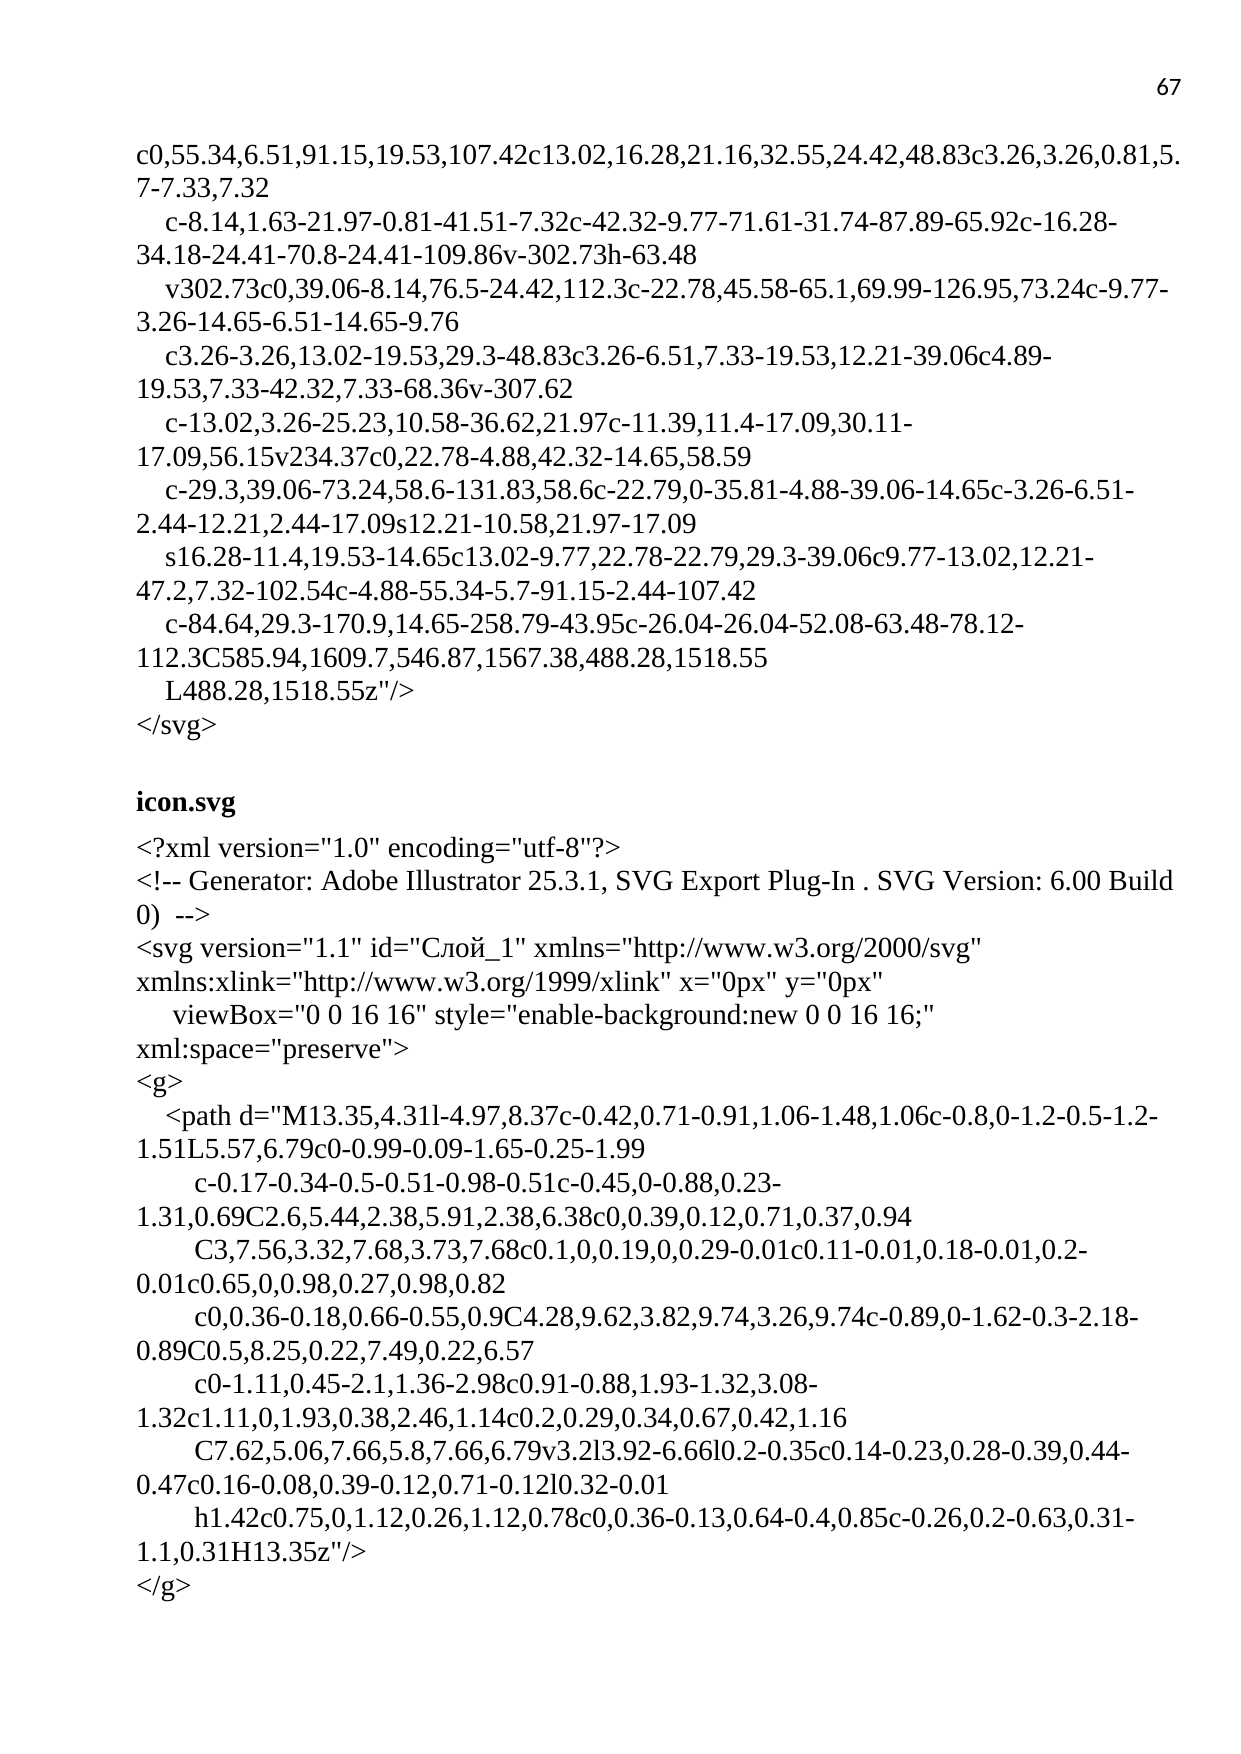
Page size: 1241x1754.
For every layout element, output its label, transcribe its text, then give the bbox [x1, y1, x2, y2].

text c0,55.34,6.51,91.15,19.53,107.42c13.02,16.28,21.16,32.55,24.42,48.83c3.26,3.26,0.81,5.7-7.33,7.32 [136, 103, 1181, 204]
text <svg version="1.1" id="Слой_1" xmlns="http://www.w3.org/2000/svg" xmlns:xlink="http://www.w3.org/1999/xlink" x="0px" y="0px" [136, 930, 1181, 997]
text c-84.64,29.3-170.9,14.65-258.79-43.95c-26.04-26.04-52.08-63.48-78.12-112.3C585.94,1609.7,546.87,1567.38,488.28,1518.55 [136, 606, 1181, 673]
text viewBox="0 0 16 16" style="enable-background:new 0 0 16 16;" xml:space="preserve"> [136, 997, 1181, 1064]
text s16.28-11.4,19.53-14.65c13.02-9.77,22.78-22.79,29.3-39.06c9.77-13.02,12.21-47.2,7.32-102.54c-4.88-55.34-5.7-91.15-2.44-107.42 [136, 539, 1181, 606]
text v302.73c0,39.06-8.14,76.5-24.42,112.3c-22.78,45.58-65.1,69.99-126.95,73.24c-9.77-3.26-14.65-6.51-14.65-9.76 [136, 271, 1181, 338]
text c0-1.11,0.45-2.1,1.36-2.98c0.91-0.88,1.93-1.32,3.08-1.32c1.11,0,1.93,0.38,2.46,1.14c0.2,0.29,0.34,0.67,0.42,1.16 [136, 1366, 1181, 1433]
text h1.42c0.75,0,1.12,0.26,1.12,0.78c0,0.36-0.13,0.64-0.4,0.85c-0.26,0.2-0.63,0.31-1.1,0.31H13.35z"/> [136, 1501, 1181, 1568]
text L488.28,1518.55z"/> [136, 673, 1181, 707]
text c3.26-3.26,13.02-19.53,29.3-48.83c3.26-6.51,7.33-19.53,12.21-39.06c4.89-19.53,7.33-42.32,7.33-68.36v-307.62 [136, 338, 1181, 405]
text c0,0.36-0.18,0.66-0.55,0.9C4.28,9.62,3.82,9.74,3.26,9.74c-0.89,0-1.62-0.3-2.18-0.89C0.5,8.25,0.22,7.49,0.22,6.57 [136, 1299, 1181, 1366]
text </svg> [136, 707, 1181, 741]
text C3,7.56,3.32,7.68,3.73,7.68c0.1,0,0.19,0,0.29-0.01c0.11-0.01,0.18-0.01,0.2-0.01c0.65,0,0.98,0.27,0.98,0.82 [136, 1232, 1181, 1299]
text c-29.3,39.06-73.24,58.6-131.83,58.6c-22.79,0-35.81-4.88-39.06-14.65c-3.26-6.51-2.44-12.21,2.44-17.09s12.21-10.58,21.97-17.09 [136, 472, 1181, 539]
text c-0.17-0.34-0.5-0.51-0.98-0.51c-0.45,0-0.88,0.23-1.31,0.69C2.6,5.44,2.38,5.91,2.38,6.38c0,0.39,0.12,0.71,0.37,0.94 [136, 1165, 1181, 1232]
text <path d="M13.35,4.31l-4.97,8.37c-0.42,0.71-0.91,1.06-1.48,1.06c-0.8,0-1.2-0.5-1.2-1.51L5.57,6.79c0-0.99-0.09-1.65-0.25-1.99 [136, 1098, 1181, 1165]
text </g> [136, 1568, 1181, 1601]
text <!-- Generator: Adobe Illustrator 25.3.1, SVG Export Plug-In . SVG Version: 6.00 Build 0) --> [136, 863, 1181, 930]
text C7.62,5.06,7.66,5.8,7.66,6.79v3.2l3.92-6.66l0.2-0.35c0.14-0.23,0.28-0.39,0.44-0.47c0.16-0.08,0.39-0.12,0.71-0.12l0.32-0.01 [136, 1433, 1181, 1501]
text <?xml version="1.0" encoding="utf-8"?> [136, 830, 1181, 863]
subtitle icon.svg [136, 784, 1181, 817]
text c-8.14,1.63-21.97-0.81-41.51-7.32c-42.32-9.77-71.61-31.74-87.89-65.92c-16.28-34.18-24.41-70.8-24.41-109.86v-302.73h-63.48 [136, 204, 1181, 271]
text c-13.02,3.26-25.23,10.58-36.62,21.97c-11.39,11.4-17.09,30.11-17.09,56.15v234.37c0,22.78-4.88,42.32-14.65,58.59 [136, 405, 1181, 472]
text <g> [136, 1064, 1181, 1098]
